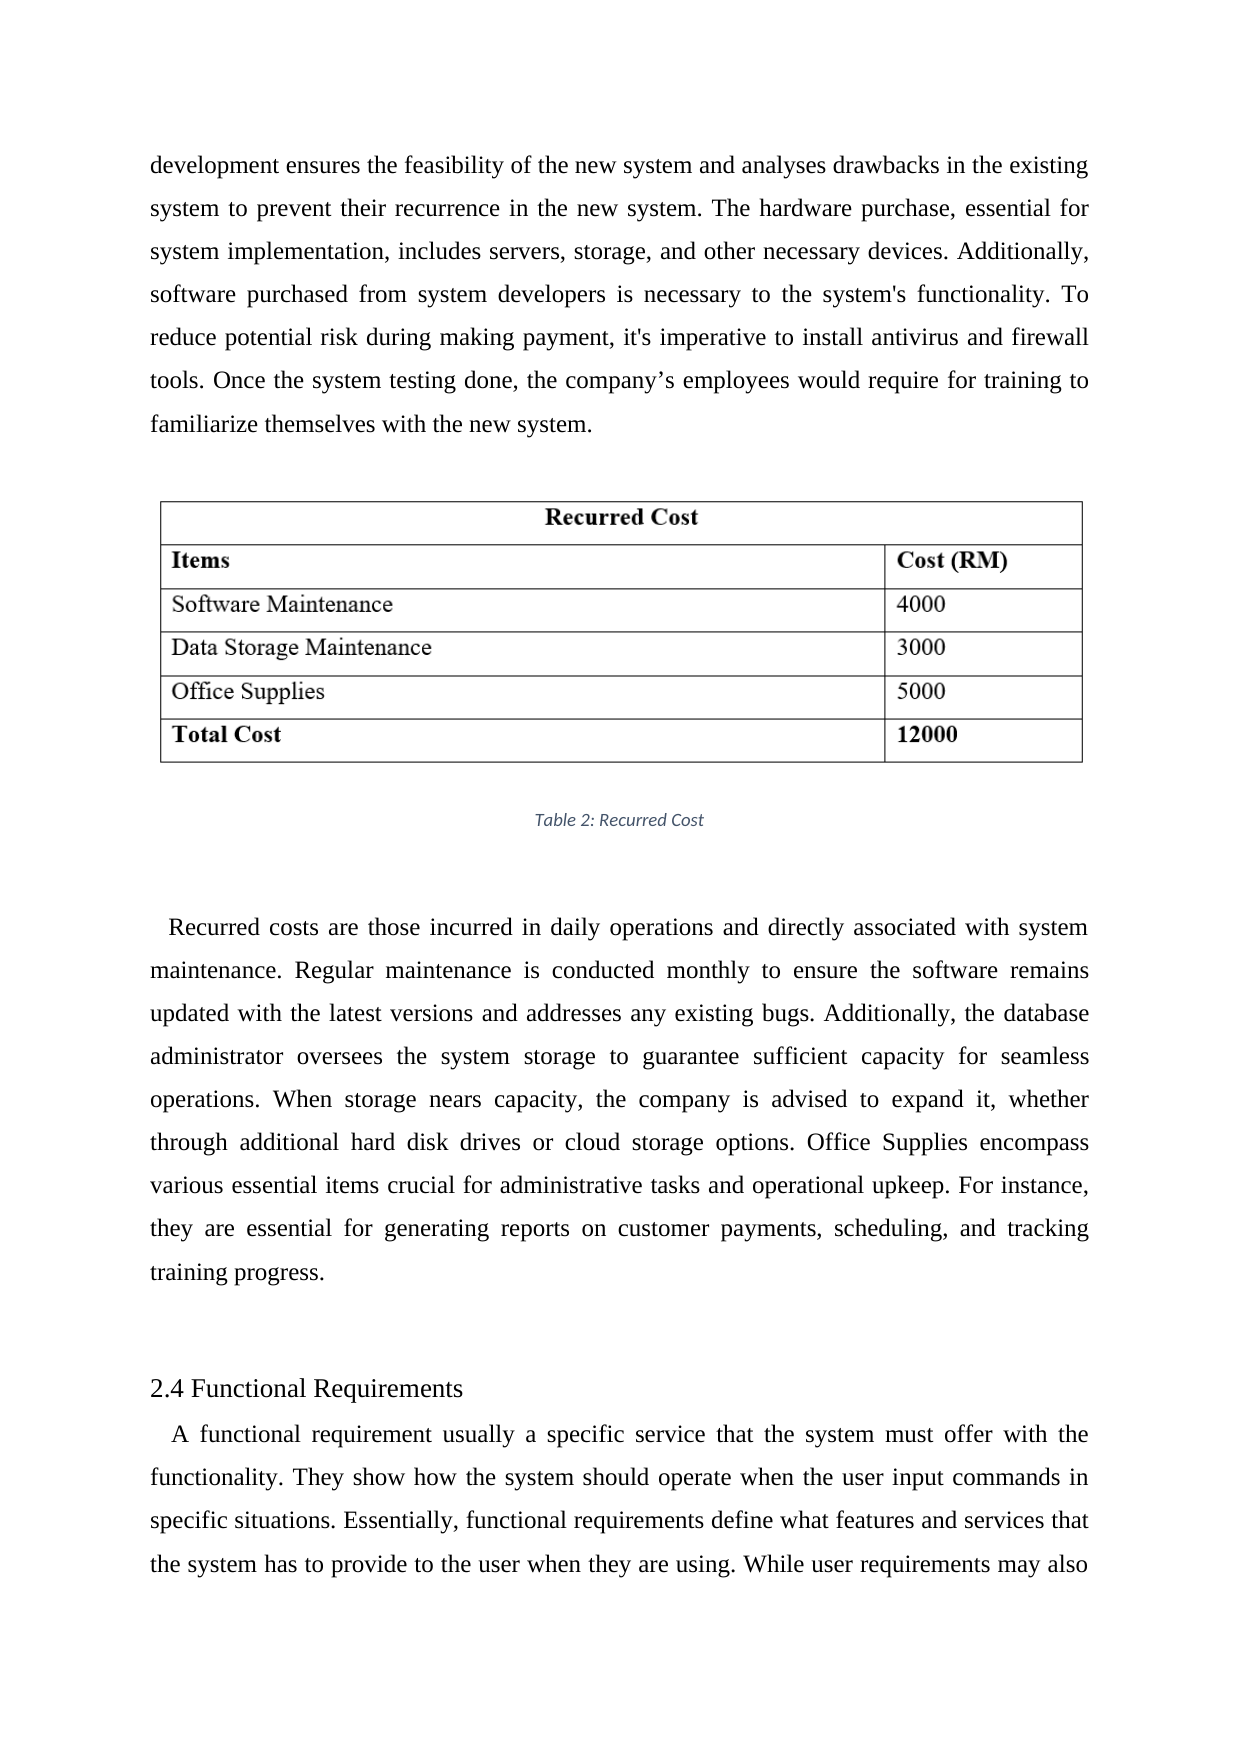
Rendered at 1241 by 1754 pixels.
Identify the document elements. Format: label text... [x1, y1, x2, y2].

text Recurred costs are those incurred in daily operations and directly associated with system maintenance. Regular maintenance is conducted monthly to ensure the software remains updated with the latest versions and addresses any existing bugs. Additionally, the database administrator oversees the system storage to guarantee sufficient capacity for seamless operations. When storage nears capacity, the company is advised to expand it, whether through additional hard disk drives or cloud storage options. Office Supplies encompass various essential items crucial for administrative tasks and operational upkeep. For instance, they are essential for generating reports on customer payments, scheduling, and tracking training progress. [150, 912, 1090, 1285]
subtitle 2.4 Functional Requirements [150, 1373, 1090, 1404]
text Table 2: Recurred Cost [150, 808, 1090, 831]
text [150, 1419, 1090, 1577]
picture [150, 491, 1091, 778]
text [150, 150, 1090, 437]
